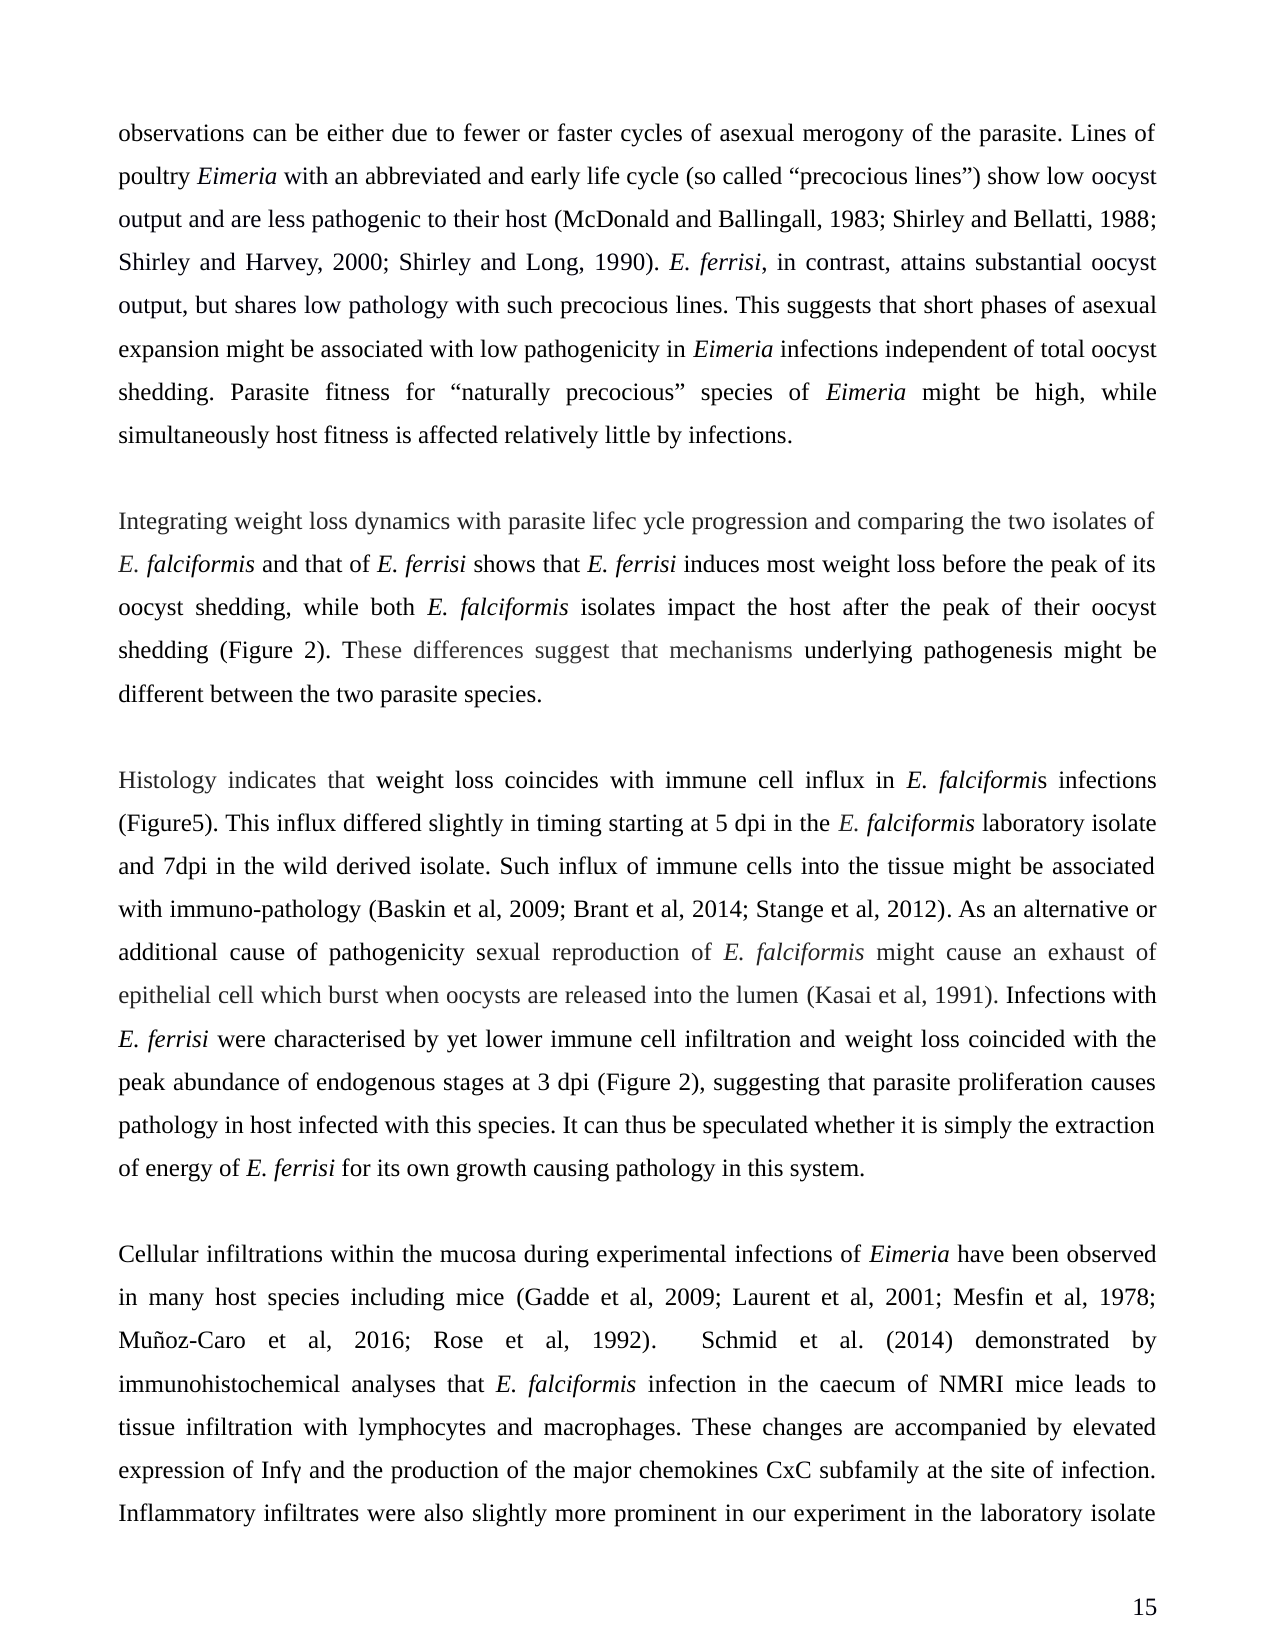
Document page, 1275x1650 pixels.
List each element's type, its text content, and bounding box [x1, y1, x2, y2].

text Histology indicates that weight loss coincides with immune cell influx in E. falciformis infections (Figure5). This influx differed slightly in timing starting at 5 dpi in the E. falciformis laboratory isolate and 7dpi in the wild derived isolate. Such influx of immune cells into the tissue might be associated with immuno-pathology (Baskin et al, 2009; Brant et al, 2014; Stange et al, 2012). As an alternative or additional cause of pathogenicity sexual reproduction of E. falciformis might cause an exhaust of epithelial cell which burst when oocysts are released into the lumen (Kasai et al, 1991). Infections with E. ferrisi were characterised by yet lower immune cell infiltration and weight loss coincided with the peak abundance of endogenous stages at 3 dpi (Figure 2), suggesting that parasite proliferation causes pathology in host infected with this species. It can thus be speculated whether it is simply the extraction of energy of E. ferrisi for its own growth causing pathology in this system. [118, 765, 1157, 1182]
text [118, 1239, 1157, 1527]
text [118, 118, 1157, 449]
text Integrating weight loss dynamics with parasite lifec ycle progression and comparing the two isolates of E. falciformis and that of E. ferrisi shows that E. ferrisi induces most weight loss before the peak of its oocyst shedding, while both E. falciformis isolates impact the host after the peak of their oocyst shedding (Figure 2). These differences suggest that mechanisms underlying pathogenesis might be different between the two parasite species. [118, 506, 1157, 707]
